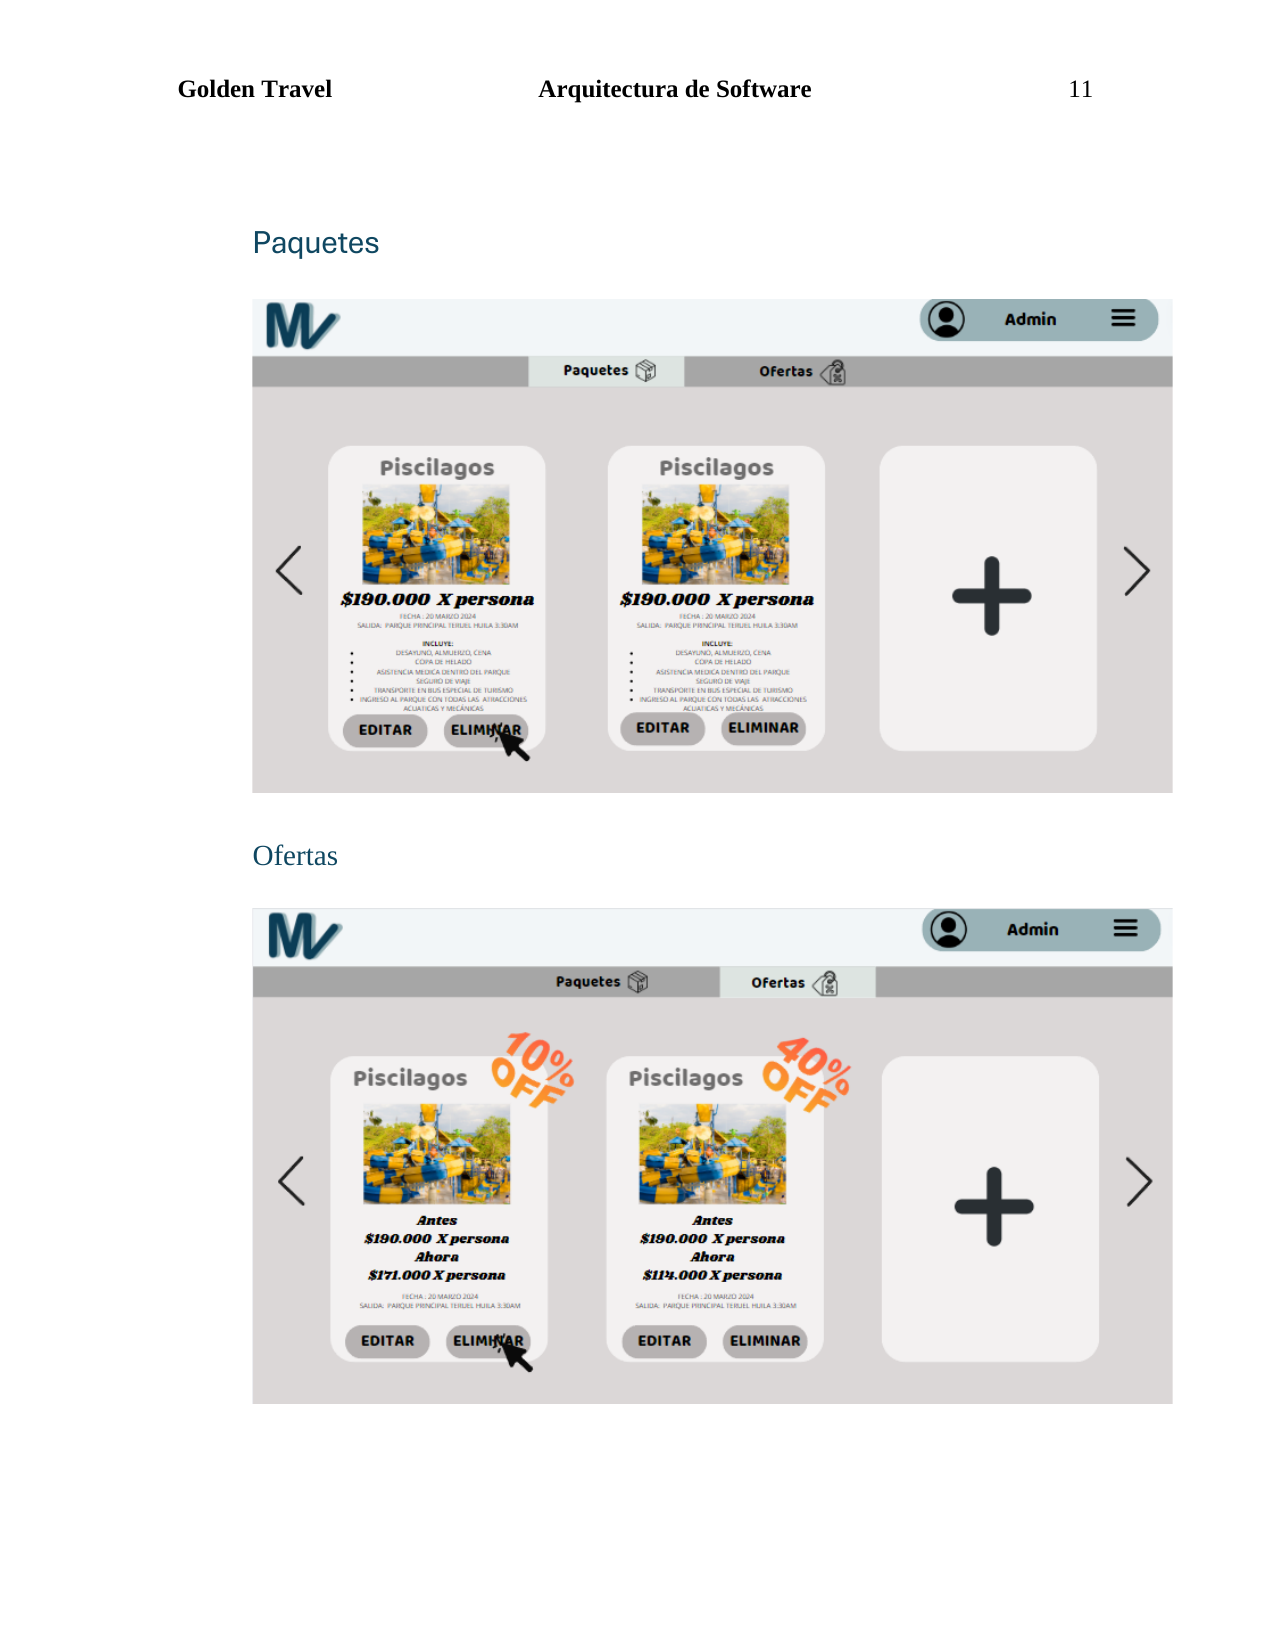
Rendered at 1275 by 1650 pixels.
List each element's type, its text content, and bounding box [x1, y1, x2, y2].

picture [252, 908, 1173, 1404]
subtitle Ofertas [177, 838, 1098, 872]
picture [252, 299, 1173, 793]
subtitle Paquetes [177, 222, 1098, 262]
